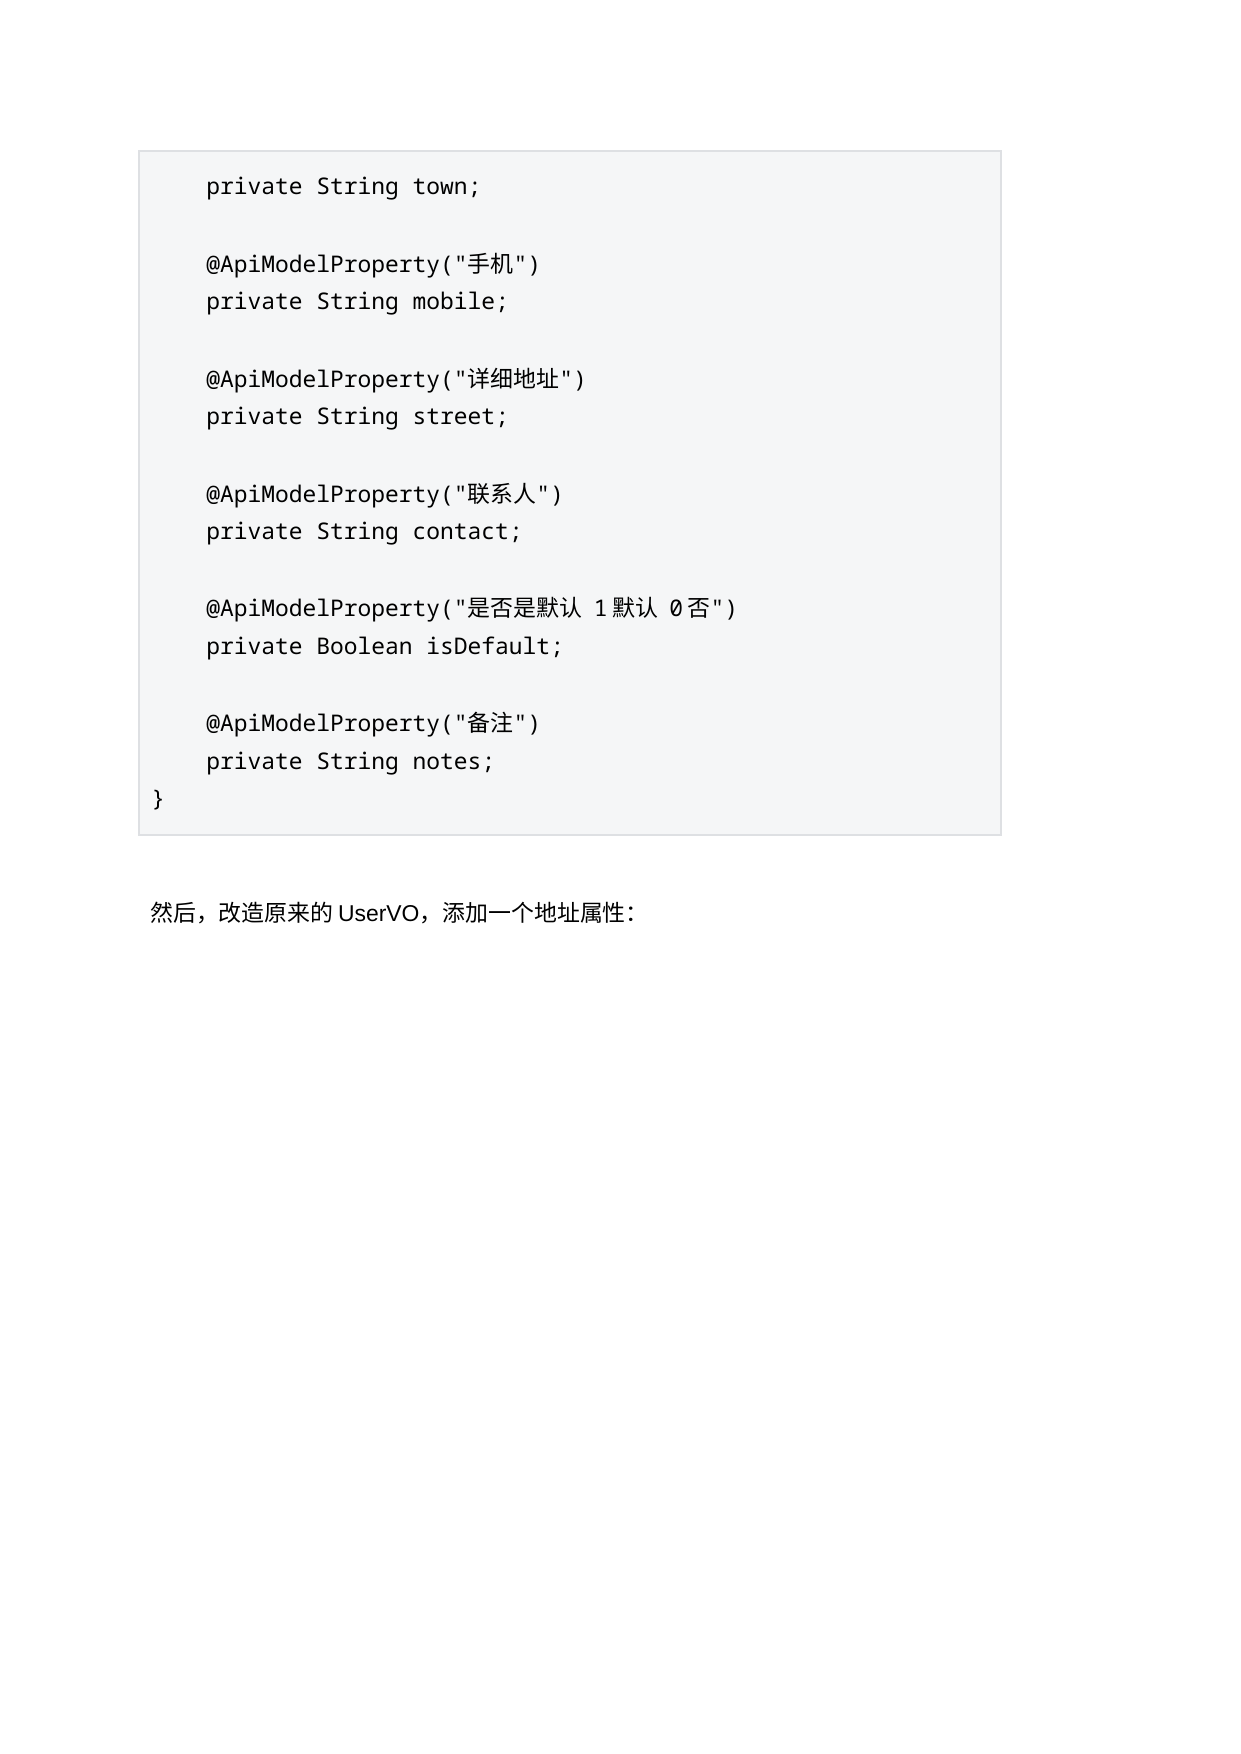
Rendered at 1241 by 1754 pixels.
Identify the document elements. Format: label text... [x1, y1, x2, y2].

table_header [140, 152, 1000, 834]
text 然后，改造原来的UserVO，添加一个地址属性： [150, 894, 1090, 928]
